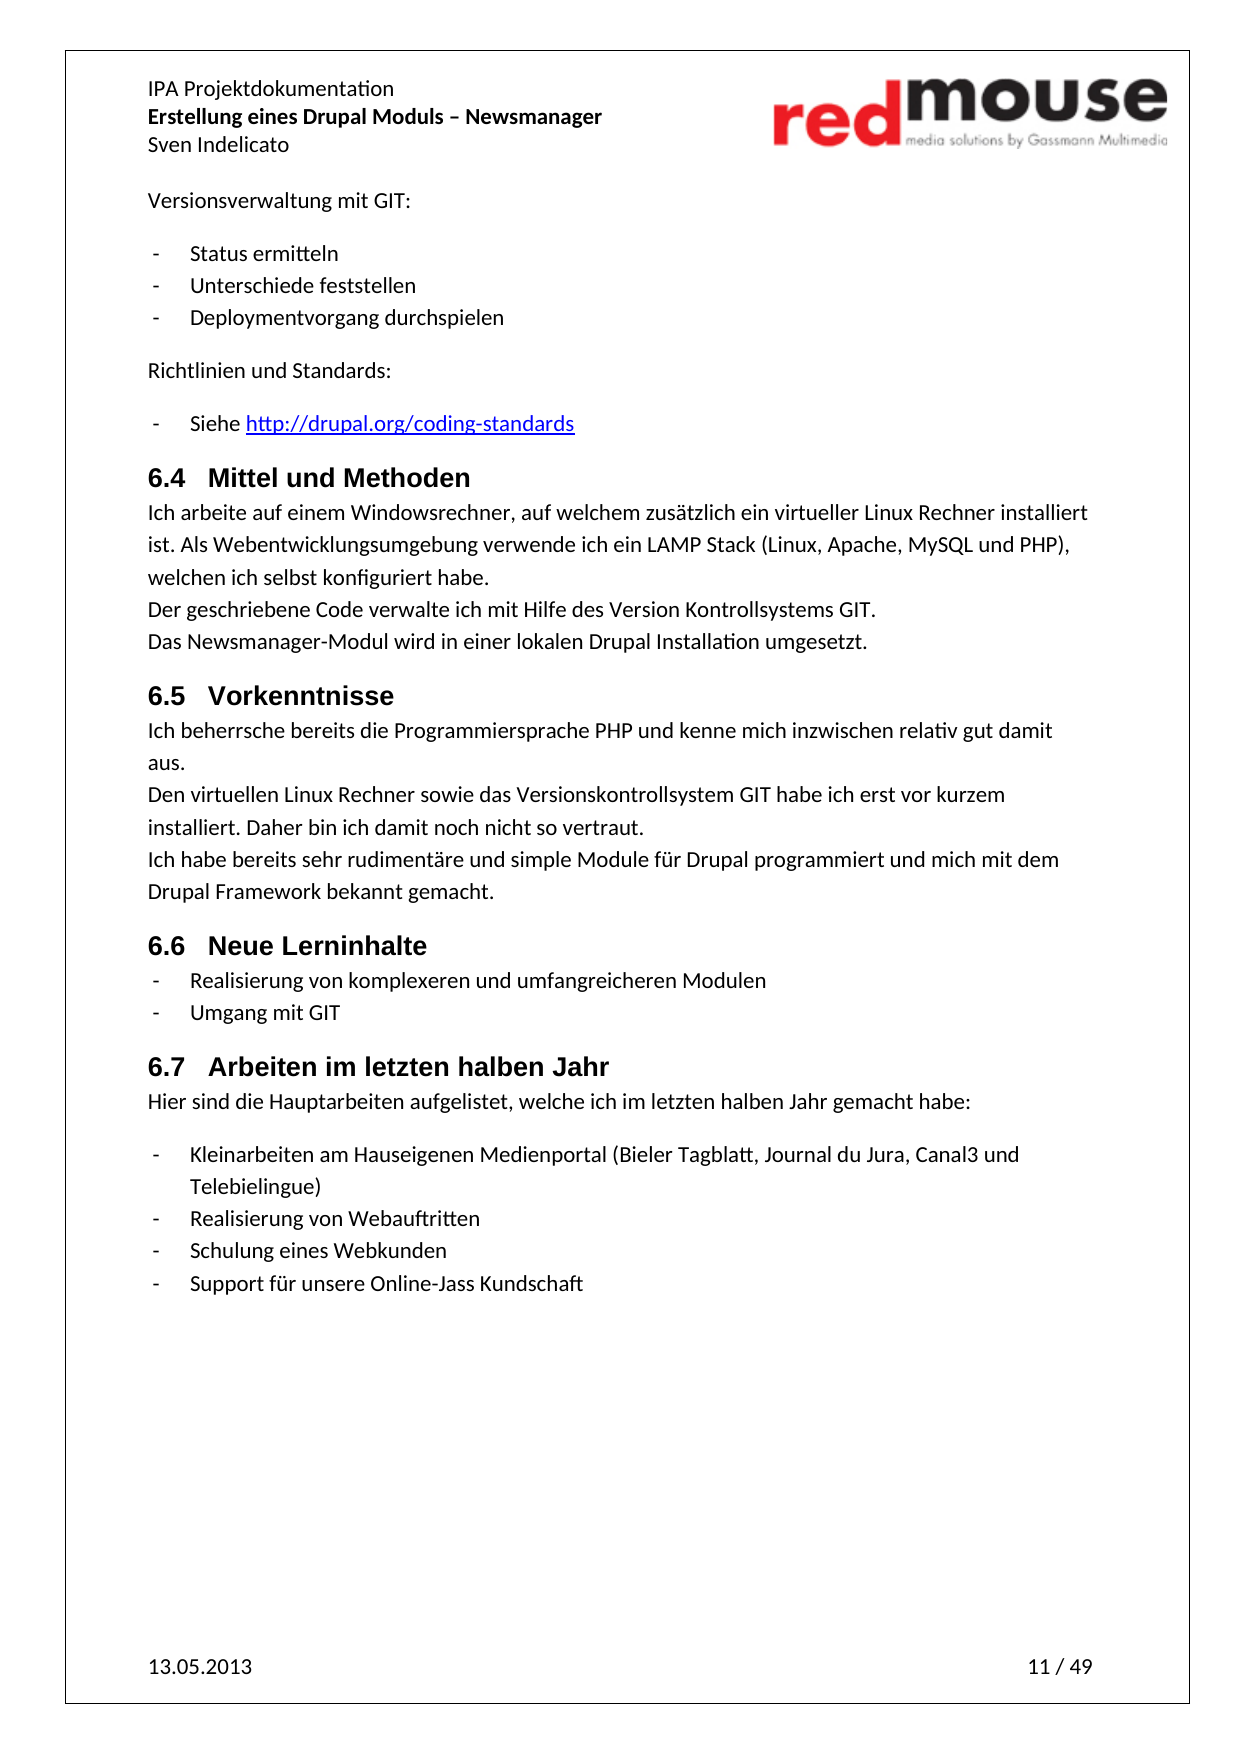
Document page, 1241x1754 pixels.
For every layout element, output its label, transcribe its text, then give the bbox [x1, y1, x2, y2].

text Versionsverwaltung mit GIT: [148, 186, 1093, 214]
list Support für unsere Online-Jass Kundschaft [152, 1269, 1093, 1297]
list Realisierung von komplexeren und umfangreicheren Modulen [152, 966, 1093, 994]
subtitle Mittel und Methoden [148, 462, 1093, 494]
list Status ermitteln [152, 239, 1093, 267]
text Richtlinien und Standards: [148, 356, 1093, 384]
list Schulung eines Webkunden [152, 1237, 1093, 1265]
subtitle Neue Lerninhalte [148, 930, 1093, 961]
list Unterschiede feststellen [152, 271, 1093, 299]
list Deploymentvorgang durchspielen [152, 303, 1093, 331]
subtitle Vorkenntnisse [148, 680, 1093, 711]
list Realisierung von Webauftritten [152, 1204, 1093, 1232]
list Siehe http://drupal.org/coding-standards [152, 409, 1093, 437]
picture [773, 78, 1168, 149]
text Ich arbeite auf einem Windowsrechner, auf welchem zusätzlich ein virtueller Linux Rechner installiert ist. Als Webentwicklungsumgebung verwende ich ein LAMP Stack (Linux, Apache, MySQL und PHP), welchen ich selbst konfiguriert habe. Der geschriebene Code verwalte ich mit Hilfe des Version Kontrollsystems GIT. Das Newsmanager-Modul wird in einer lokalen Drupal Installation umgesetzt. [148, 498, 1093, 655]
text Ich beherrsche bereits die Programmiersprache PHP und kenne mich inzwischen relativ gut damit aus. Den virtuellen Linux Rechner sowie das Versionskontrollsystem GIT habe ich erst vor kurzem installiert. Daher bin ich damit noch nicht so vertraut. Ich habe bereits sehr rudimentäre und simple Module für Drupal programmiert und mich mit dem Drupal Framework bekannt gemacht. [148, 716, 1093, 905]
list Kleinarbeiten am Hauseigenen Medienportal (Bieler Tagblatt, Journal du Jura, Canal3 und Telebielingue) [152, 1140, 1093, 1200]
list Umgang mit GIT [152, 998, 1093, 1026]
text Hier sind die Hauptarbeiten aufgelistet, welche ich im letzten halben Jahr gemacht habe: [148, 1087, 1093, 1115]
subtitle Arbeiten im letzten halben Jahr [148, 1051, 1093, 1082]
